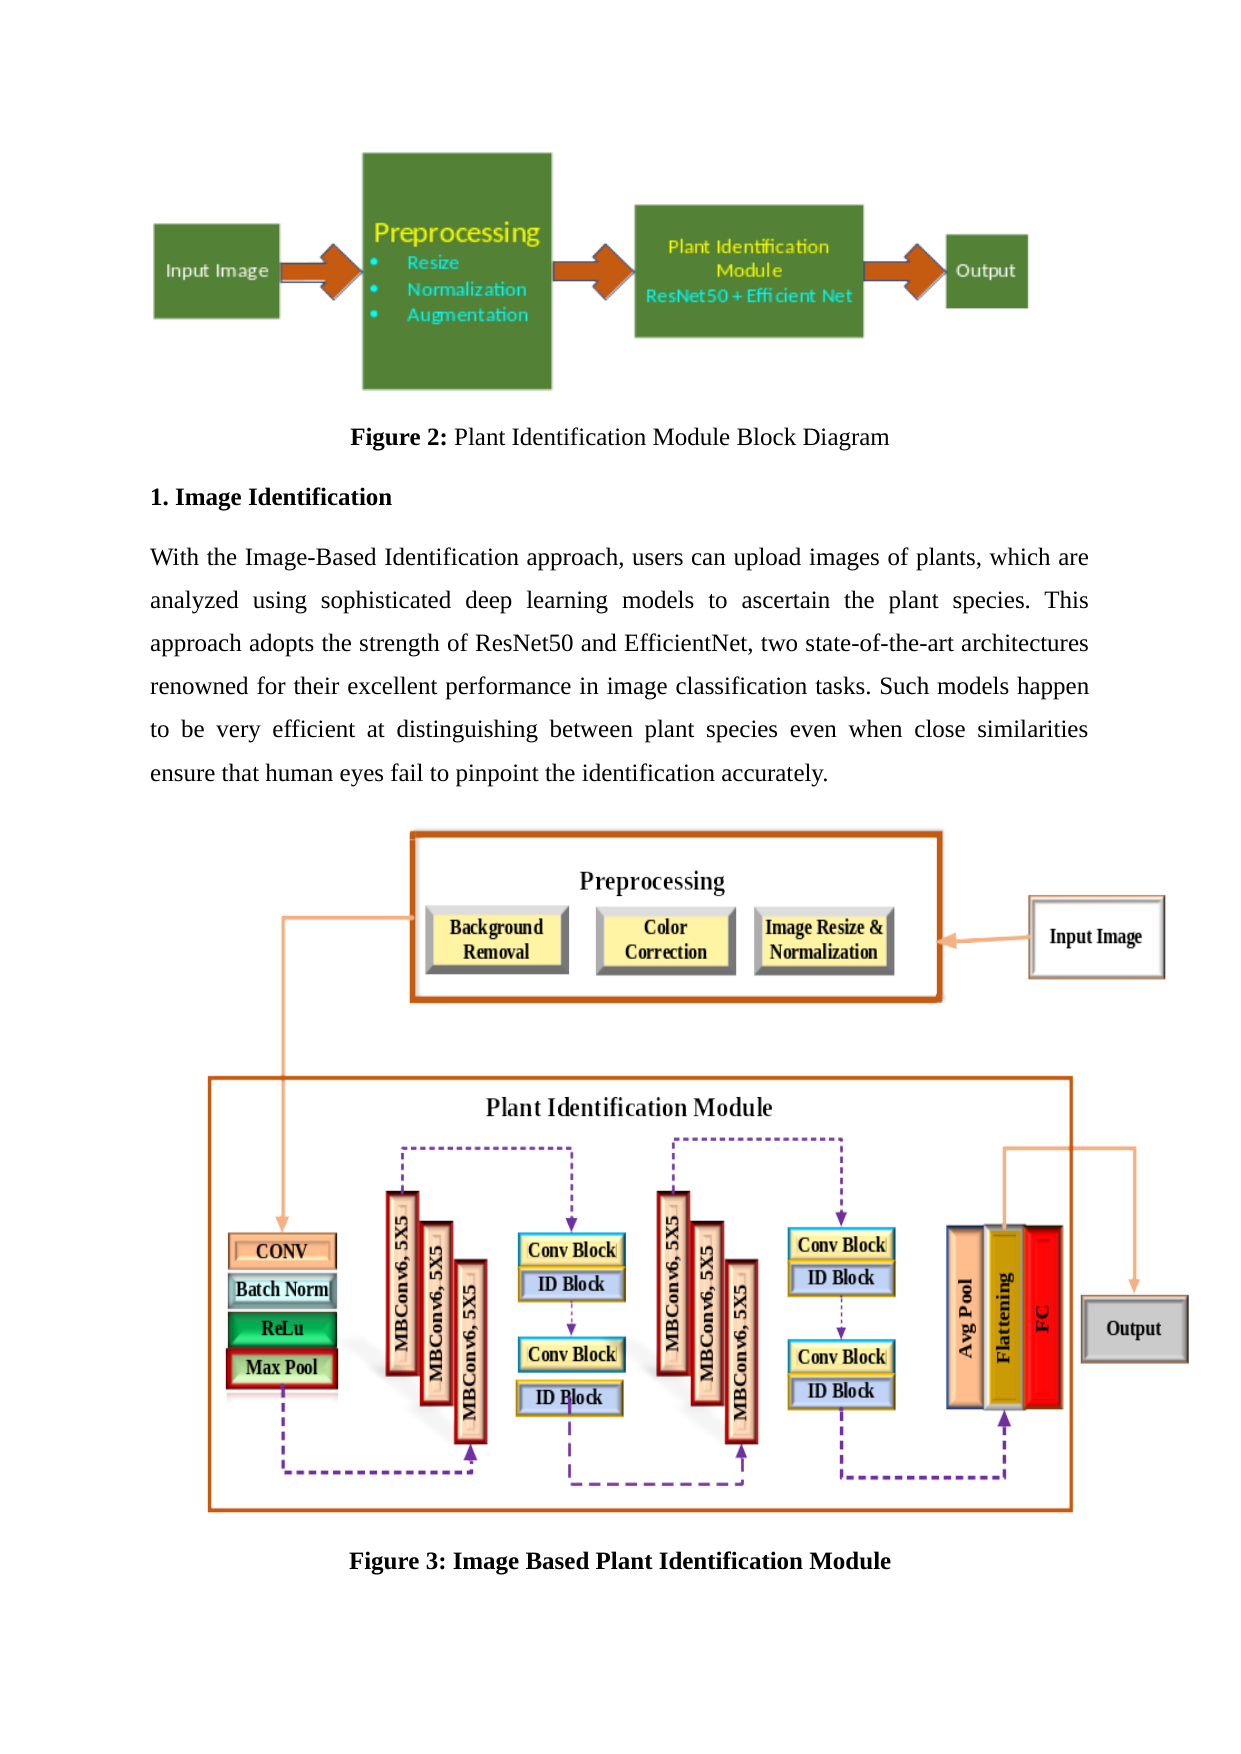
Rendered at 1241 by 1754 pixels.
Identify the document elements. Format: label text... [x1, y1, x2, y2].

text 1. Image Identification [150, 482, 1090, 511]
text With the Image-Based Identification approach, users can upload images of plants, which are analyzed using sophisticated deep learning models to ascertain the plant species. This approach adopts the strength of ResNet50 and EfficientNet, two state-of-the-art architectures renowned for their excellent performance in image classification tasks. Such models happen to be very efficient at distinguishing between plant species even when close similarities ensure that human eyes fail to pinpoint the identification accurately. [150, 542, 1090, 786]
text Figure 2: Plant Identification Module Block Diagram [150, 422, 1090, 451]
text Figure 3: Image Based Plant Identification Module [150, 1546, 1090, 1575]
